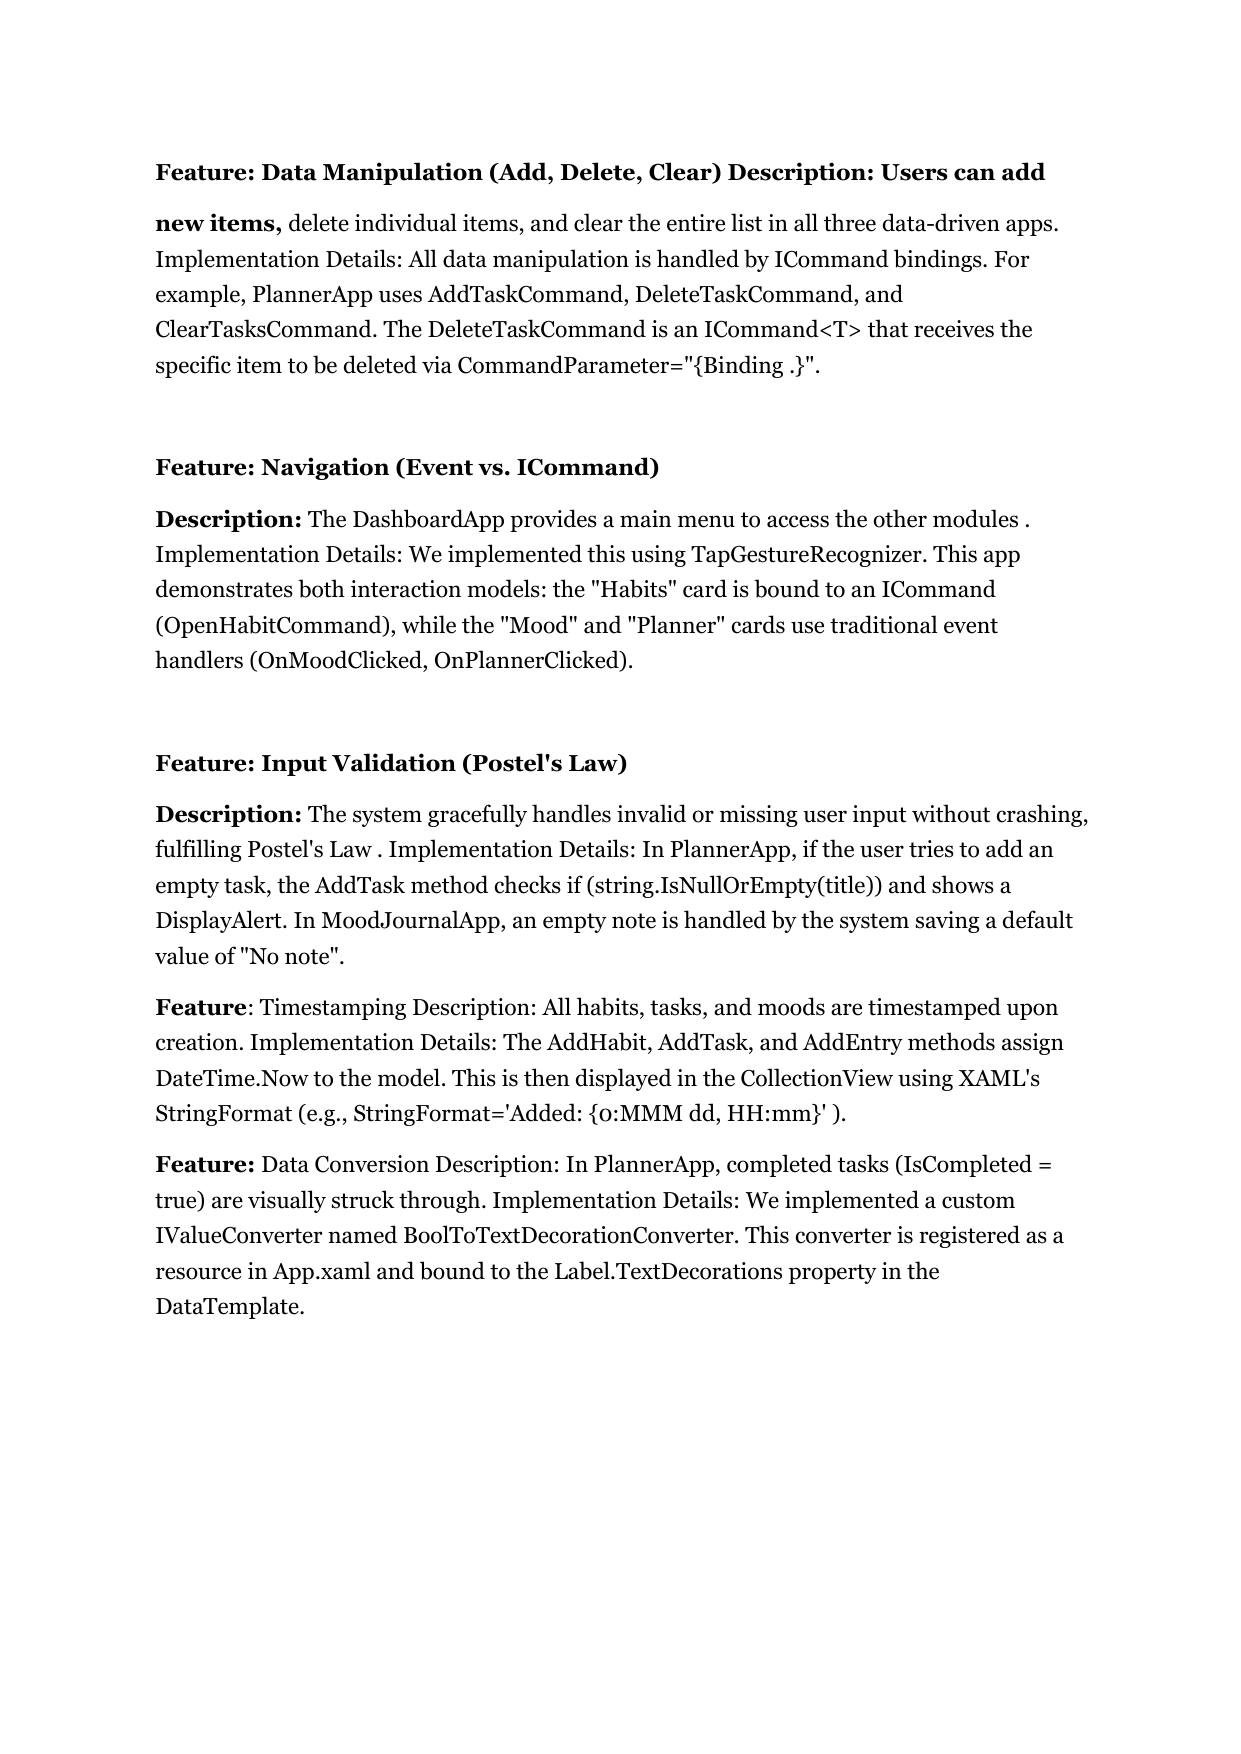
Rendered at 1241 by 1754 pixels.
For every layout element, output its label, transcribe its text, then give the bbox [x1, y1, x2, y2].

text Description: The system gracefully handles invalid or missing user input without crashing, fulfilling Postel's Law . Implementation Details: In PlannerApp, if the user tries to add an empty task, the AddTask method checks if (string.IsNullOrEmpty(title)) and shows a DisplayAlert. In MoodJournalApp, an empty note is handled by the system saving a default value of "No note". [155, 792, 1090, 969]
text Feature: Navigation (Event vs. ICommand) [155, 445, 1090, 481]
text new items, delete individual items, and clear the entire list in all three data-driven apps. Implementation Details: All data manipulation is handled by ICommand bindings. For example, PlannerApp uses AddTaskCommand, DeleteTaskCommand, and ClearTasksCommand. The DeleteTaskCommand is an ICommand<T> that receives the specific item to be deleted via CommandParameter="{Binding .}". [155, 201, 1090, 378]
text Feature: Timestamping Description: All habits, tasks, and moods are timestamped upon creation. Implementation Details: The AddHabit, AddTask, and AddEntry methods assign DateTime.Now to the model. This is then displayed in the CollectionView using XAML's StringFormat (e.g., StringFormat='Added: {0:MMM dd, HH:mm}' ). [155, 985, 1090, 1127]
text Description: The DashboardApp provides a main menu to access the other modules . Implementation Details: We implemented this using TapGestureRecognizer. This app demonstrates both interaction models: the "Habits" card is bound to an ICommand (OpenHabitCommand), while the "Mood" and "Planner" cards use traditional event handlers (OnMoodClicked, OnPlannerClicked). [155, 497, 1090, 674]
text Feature: Data Manipulation (Add, Delete, Clear) Description: Users can add [155, 150, 1090, 185]
text Feature: Data Conversion Description: In PlannerApp, completed tasks (IsCompleted = true) are visually struck through. Implementation Details: We implemented a custom IValueConverter named BoolToTextDecorationConverter. This converter is registered as a resource in App.xaml and bound to the Label.TextDecorations property in the DataTemplate. [155, 1142, 1090, 1319]
text Feature: Input Validation (Postel's Law) [155, 741, 1090, 776]
